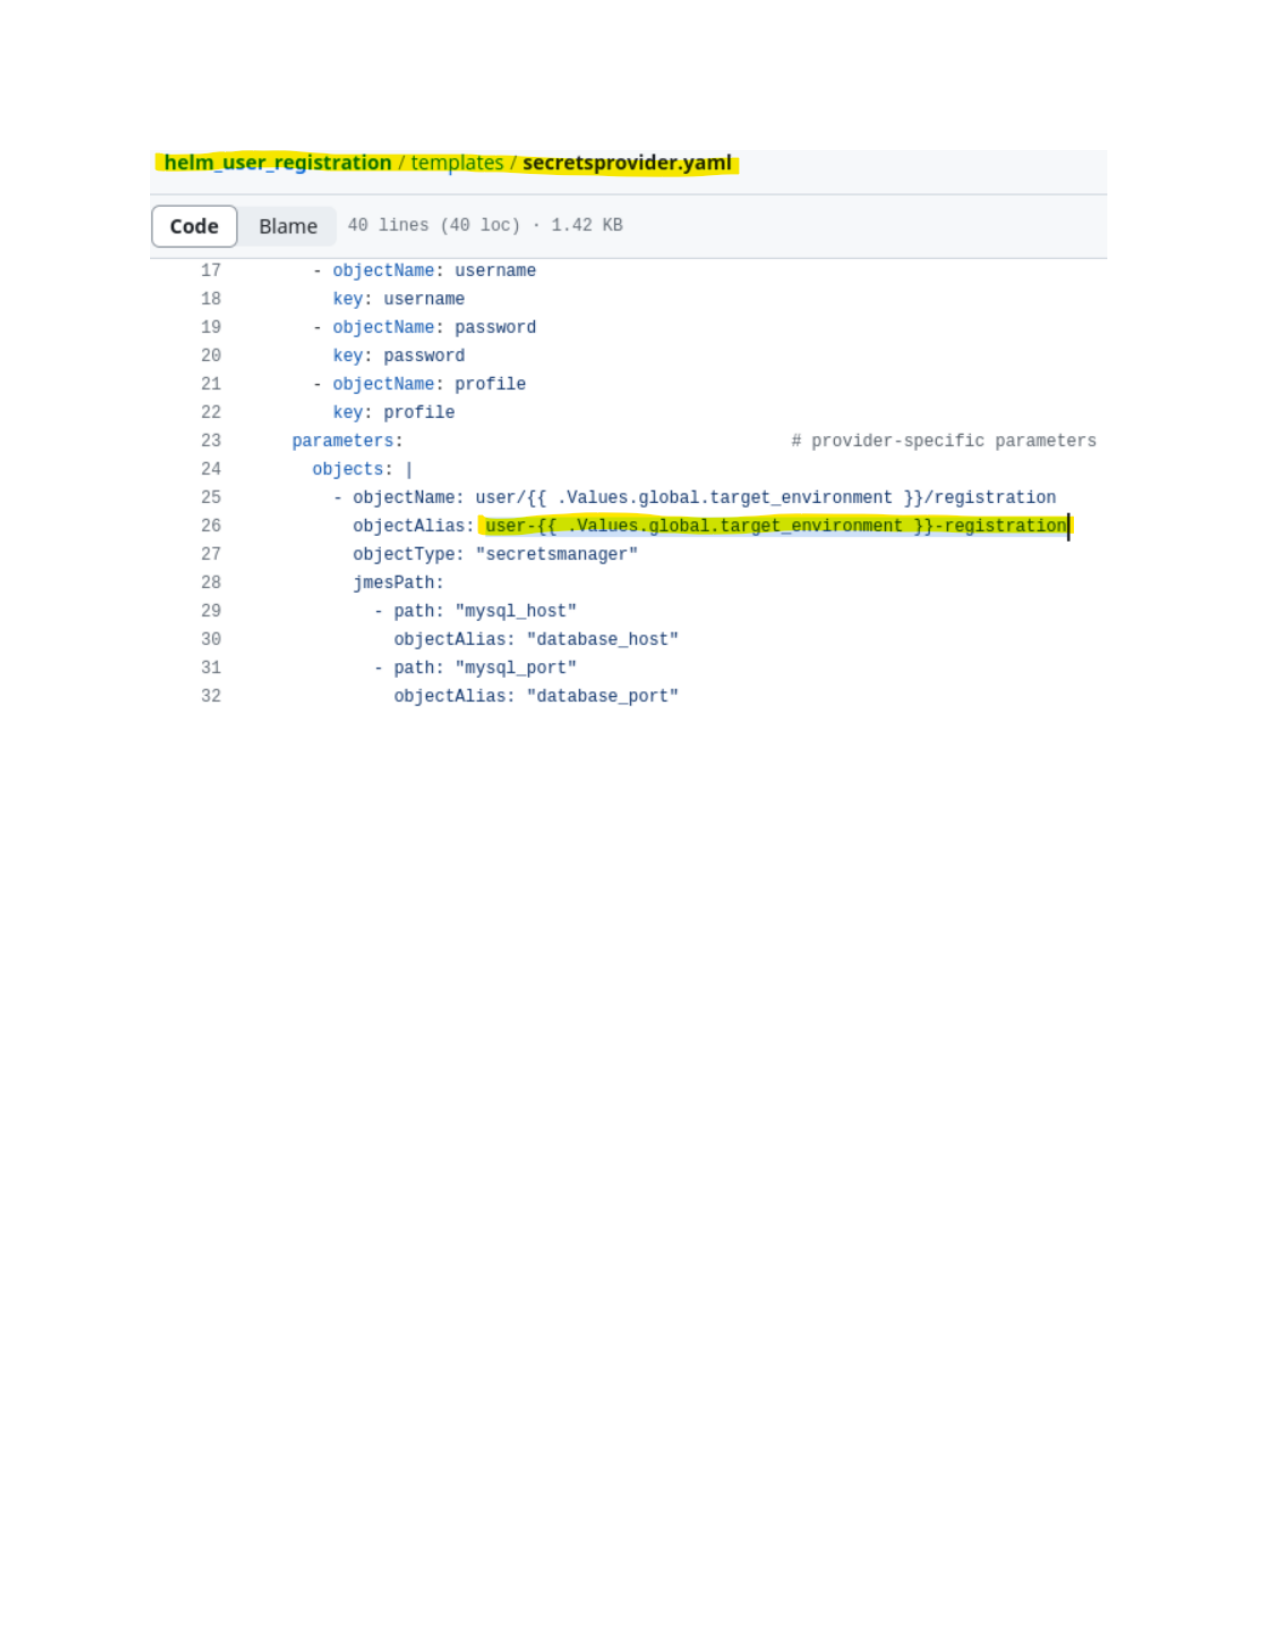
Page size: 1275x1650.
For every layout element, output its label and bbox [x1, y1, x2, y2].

picture [150, 150, 1108, 713]
